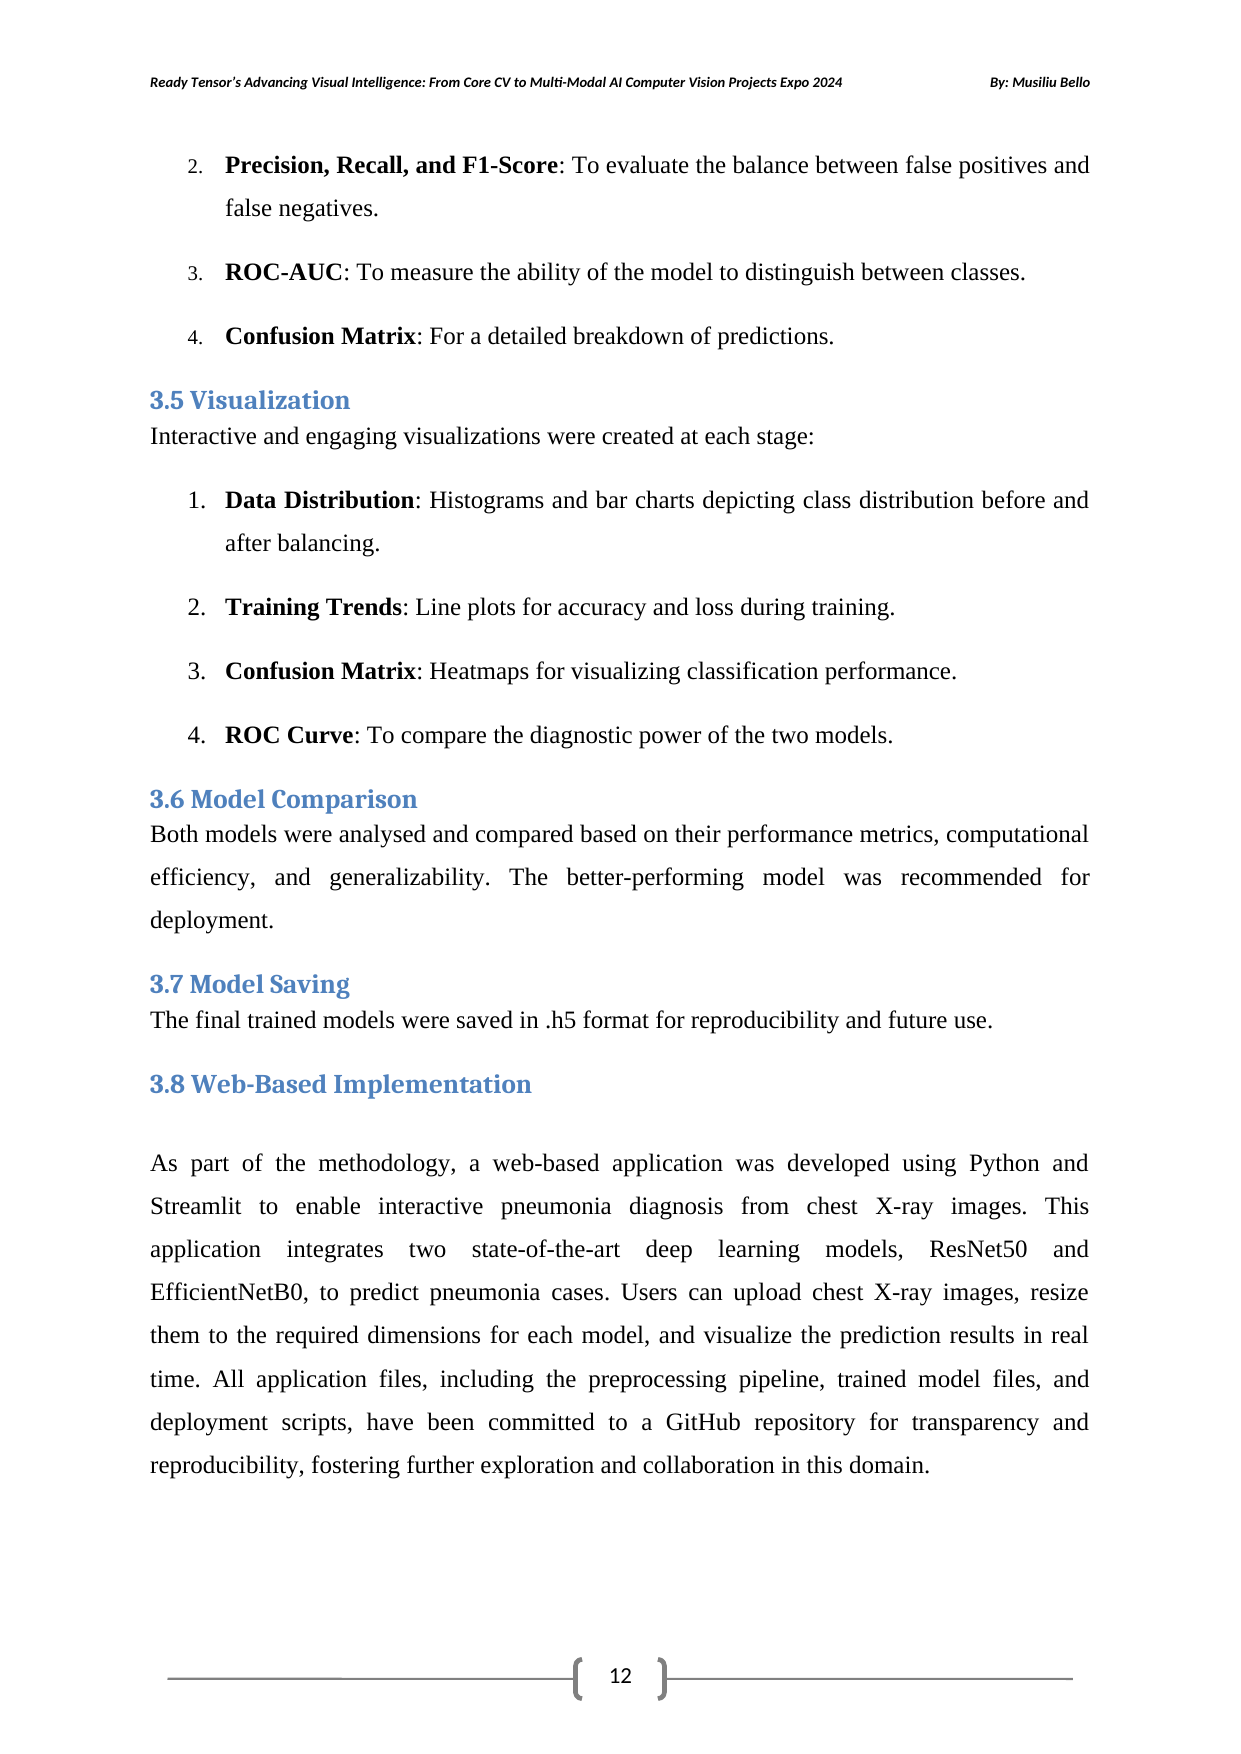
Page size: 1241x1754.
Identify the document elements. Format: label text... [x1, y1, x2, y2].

text The final trained models were saved in .h5 format for reproducibility and future use. [150, 1005, 1090, 1034]
text As part of the methodology, a web-based application was developed using Python and Streamlit to enable interactive pneumonia diagnosis from chest X-ray images. This application integrates two state-of-the-art deep learning models, ResNet50 and EfficientNetB0, to predict pneumonia cases. Users can upload chest X-ray images, resize them to the required dimensions for each model, and visualize the prediction results in real time. All application files, including the preprocessing pipeline, trained model files, and deployment scripts, have been committed to a GitHub repository for transparency and reproducibility, fostering further exploration and collaboration in this domain. [150, 1105, 1090, 1479]
list Data Distribution: Histograms and bar charts depicting class distribution before and after balancing. [187, 485, 1090, 557]
list Confusion Matrix: For a detailed breakdown of predictions. [187, 321, 1090, 350]
subtitle 3.5 Visualization [150, 385, 1090, 416]
text Both models were analysed and compared based on their performance metrics, computational efficiency, and generalizability. The better-performing model was recommended for deployment. [150, 819, 1090, 934]
subtitle 3.6 Model Comparison [150, 784, 1090, 815]
list ROC-AUC: To measure the ability of the model to distinguish between classes. [187, 257, 1090, 286]
subtitle 3.7 Model Saving [150, 969, 1090, 1001]
subtitle 3.8 Web-Based Implementation [150, 1069, 1090, 1100]
list Confusion Matrix: Heatmaps for visualizing classification performance. [187, 656, 1090, 684]
text Interactive and engaging visualizations were created at each stage: [150, 421, 1090, 449]
list ROC Curve: To compare the diagnostic power of the two models. [187, 720, 1090, 748]
list Training Trends: Line plots for accuracy and loss during training. [187, 592, 1090, 621]
list Precision, Recall, and F1-Score: To evaluate the balance between false positives and false negatives. [187, 150, 1090, 222]
